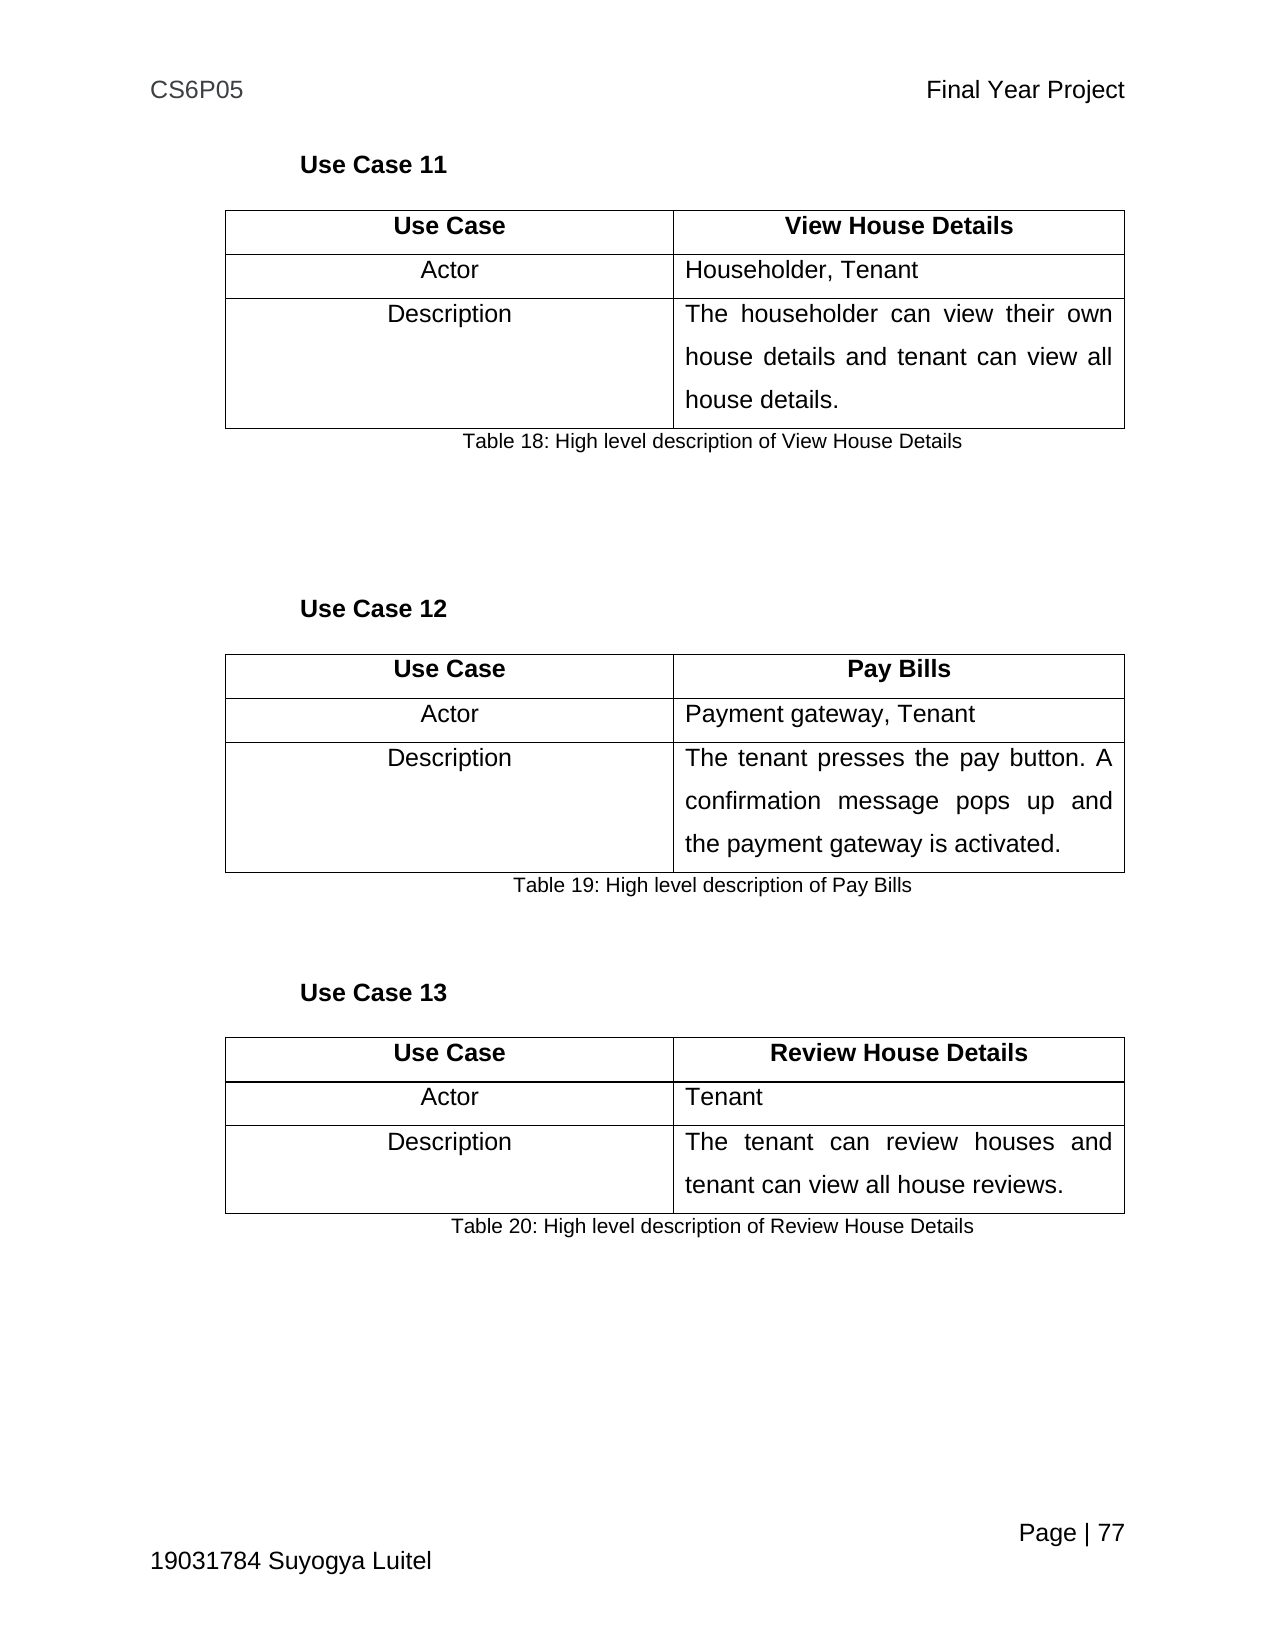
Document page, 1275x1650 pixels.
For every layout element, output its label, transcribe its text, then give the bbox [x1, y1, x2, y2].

table_header Use Case [226, 655, 673, 697]
text Use Case 13 [225, 977, 1125, 1006]
table_header Pay Bills [674, 655, 1124, 697]
table_cell Payment gateway, Tenant [674, 699, 1124, 742]
text Use Case 11 [225, 150, 1125, 179]
table_cell Description [226, 1126, 673, 1213]
table_cell Description [226, 299, 673, 428]
table_cell The householder can view their own house details and tenant can view all house details. [674, 299, 1124, 428]
table_cell Description [226, 743, 673, 872]
table_header Use Case [226, 1038, 673, 1081]
text Table 20: High level description of Review House Details [225, 1214, 1125, 1238]
text Table 18: High level description of View House Details [225, 429, 1125, 453]
table_cell Householder, Tenant [674, 255, 1124, 298]
text Table 19: High level description of Pay Bills [225, 873, 1125, 897]
table_header Use Case [226, 211, 673, 254]
table_cell The tenant presses the pay button. A confirmation message pops up and the payment gateway is activated. [674, 743, 1124, 872]
table_header View House Details [674, 211, 1124, 254]
table_cell Actor [226, 699, 673, 742]
table_cell Tenant [674, 1083, 1124, 1125]
table_cell The tenant can review houses and tenant can view all house reviews. [674, 1126, 1124, 1213]
table_header Review House Details [674, 1038, 1124, 1081]
text Use Case 12 [225, 594, 1125, 622]
table_cell Actor [226, 1083, 673, 1125]
table_cell Actor [226, 255, 673, 298]
